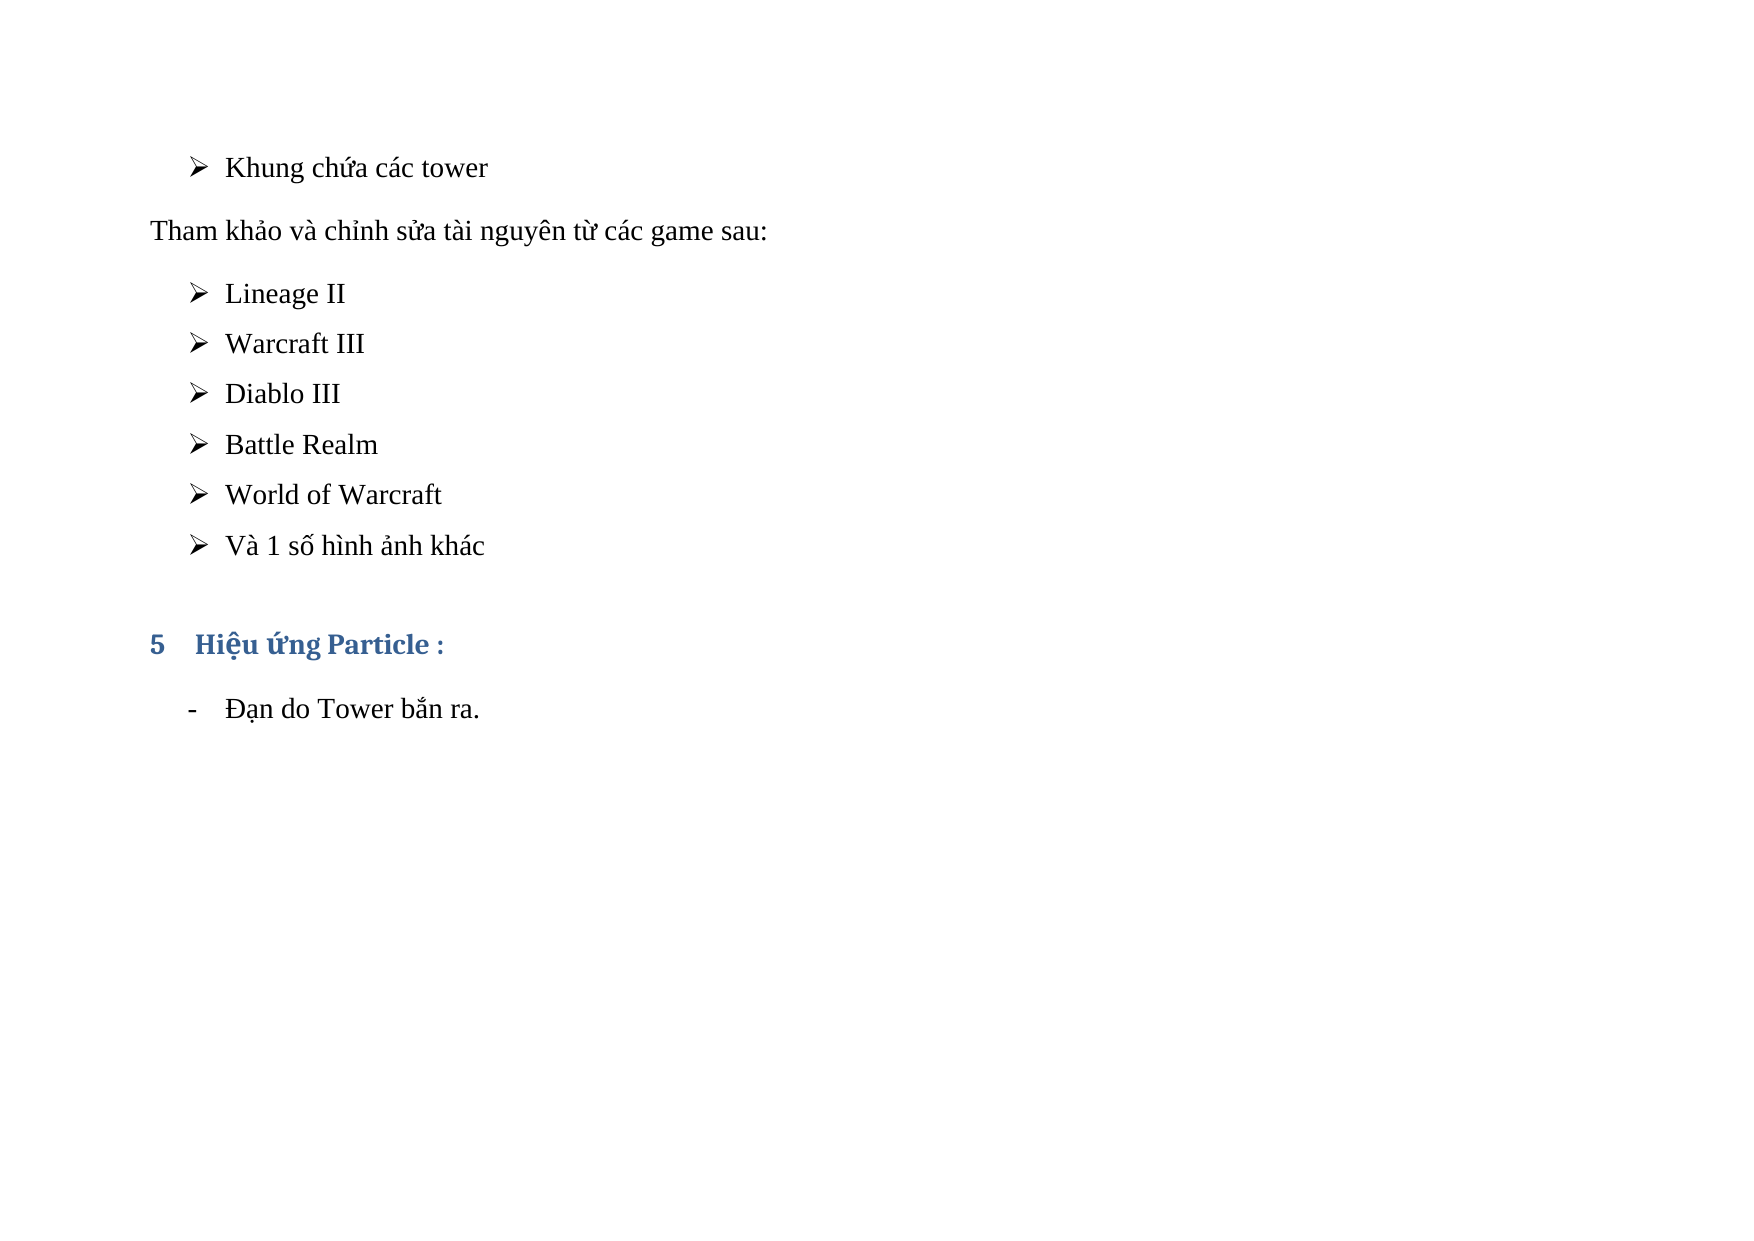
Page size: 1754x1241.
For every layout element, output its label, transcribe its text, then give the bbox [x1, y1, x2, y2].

list Lineage II [187, 276, 1604, 309]
list World of Warcraft [187, 477, 1604, 511]
list Và 1 số hình ảnh khác [187, 528, 1604, 561]
list Diablo III [187, 377, 1604, 410]
subtitle Hiệu ứng Particle : [150, 628, 1604, 662]
list Khung chứa các tower [187, 150, 1604, 184]
list Warcraft III [187, 326, 1604, 360]
list Battle Realm [187, 427, 1604, 461]
list Đạn do Tower bắn ra. [187, 691, 1604, 724]
text Tham khảo và chỉnh sửa tài nguyên từ các game sau: [150, 213, 1604, 246]
